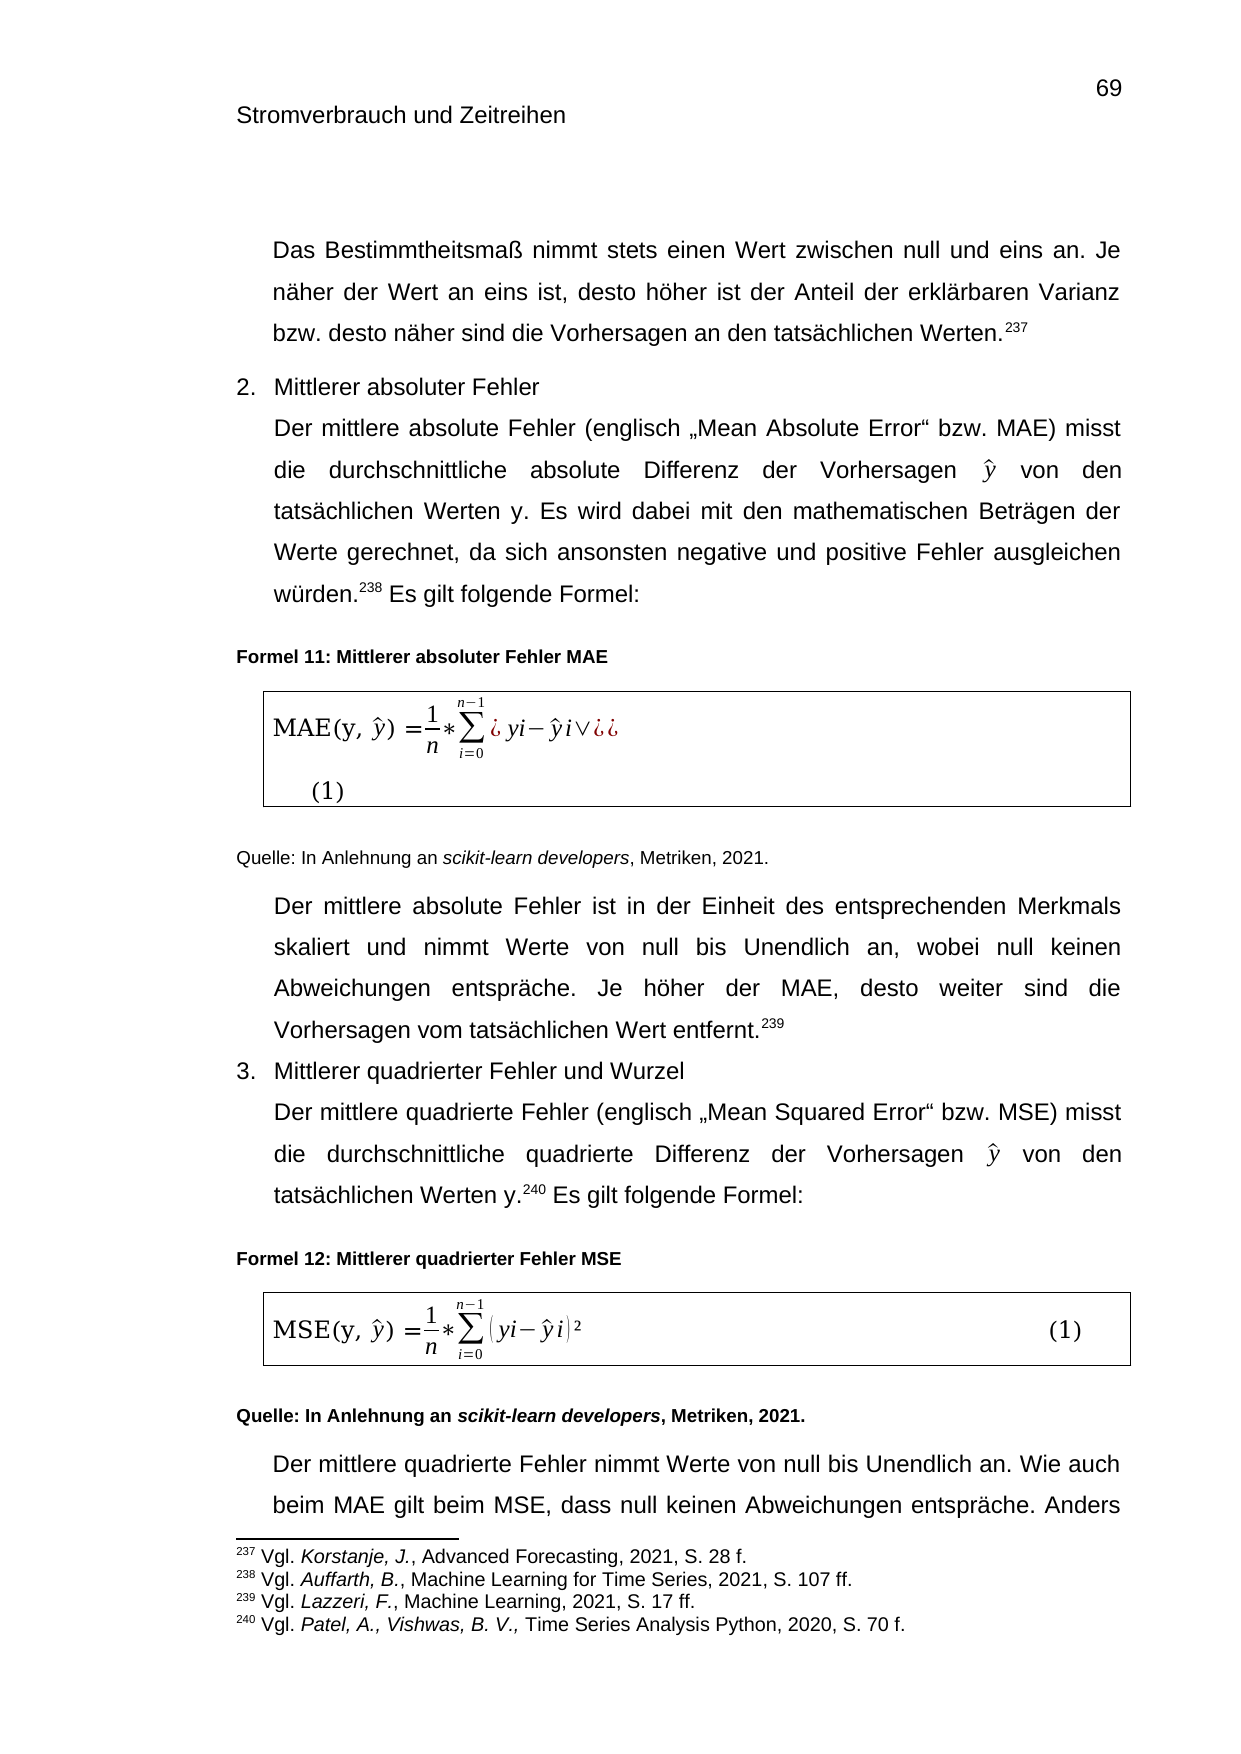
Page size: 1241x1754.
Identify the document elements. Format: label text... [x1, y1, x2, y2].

text MSE(y, ) = (1) [264, 1293, 1130, 1365]
list Der mittlere absolute Fehler ist in der Einheit des entsprechenden Merkmals skaliert und nimmt Werte von null bis Unendlich an, wobei null keinen Abweichungen entspräche. Je höher der MAE, desto weiter sind die Vorhersagen vom tatsächlichen Wert entfernt. [274, 892, 1122, 1043]
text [272, 1450, 1122, 1519]
text Quelle: In Anlehnung an scikit-learn developers, Metriken, 2021. [236, 1405, 1122, 1427]
list Der mittlere absolute Fehler (englisch „Mean Absolute Error“ bzw. MAE) misst die durchschnittliche absolute Differenz der Vorhersagen von den tatsächlichen Werten y. Es wird dabei mit den mathematischen Beträgen der Werte gerechnet, da sich ansonsten negative und positive Fehler ausgleichen würden. Es gilt folgende Formel: [274, 414, 1122, 607]
text Das Bestimmtheitsmaß nimmt stets einen Wert zwischen null und eins an. Je näher der Wert an eins ist, desto höher ist der Anteil der erklärbaren Varianz bzw. desto näher sind die Vorhersagen an den tatsächlichen Werten. [272, 236, 1122, 347]
list Mittlerer absoluter Fehler [236, 373, 1122, 400]
list Mittlerer quadrierter Fehler und Wurzel [236, 1057, 1122, 1084]
list Der mittlere quadrierte Fehler (englisch „Mean Squared Error“ bzw. MSE) misst die durchschnittliche quadrierte Differenz der Vorhersagen von den tatsächlichen Werten y. Es gilt folgende Formel: [274, 1098, 1122, 1209]
text Formel 12: Mittlerer quadrierter Fehler MSE [236, 1247, 1122, 1269]
text MAE(y, ) = (1) [264, 692, 1130, 806]
text Formel 11: Mittlerer absoluter Fehler MAE [236, 646, 1122, 667]
text Quelle: In Anlehnung an scikit-learn developers, Metriken, 2021. [236, 847, 1122, 868]
